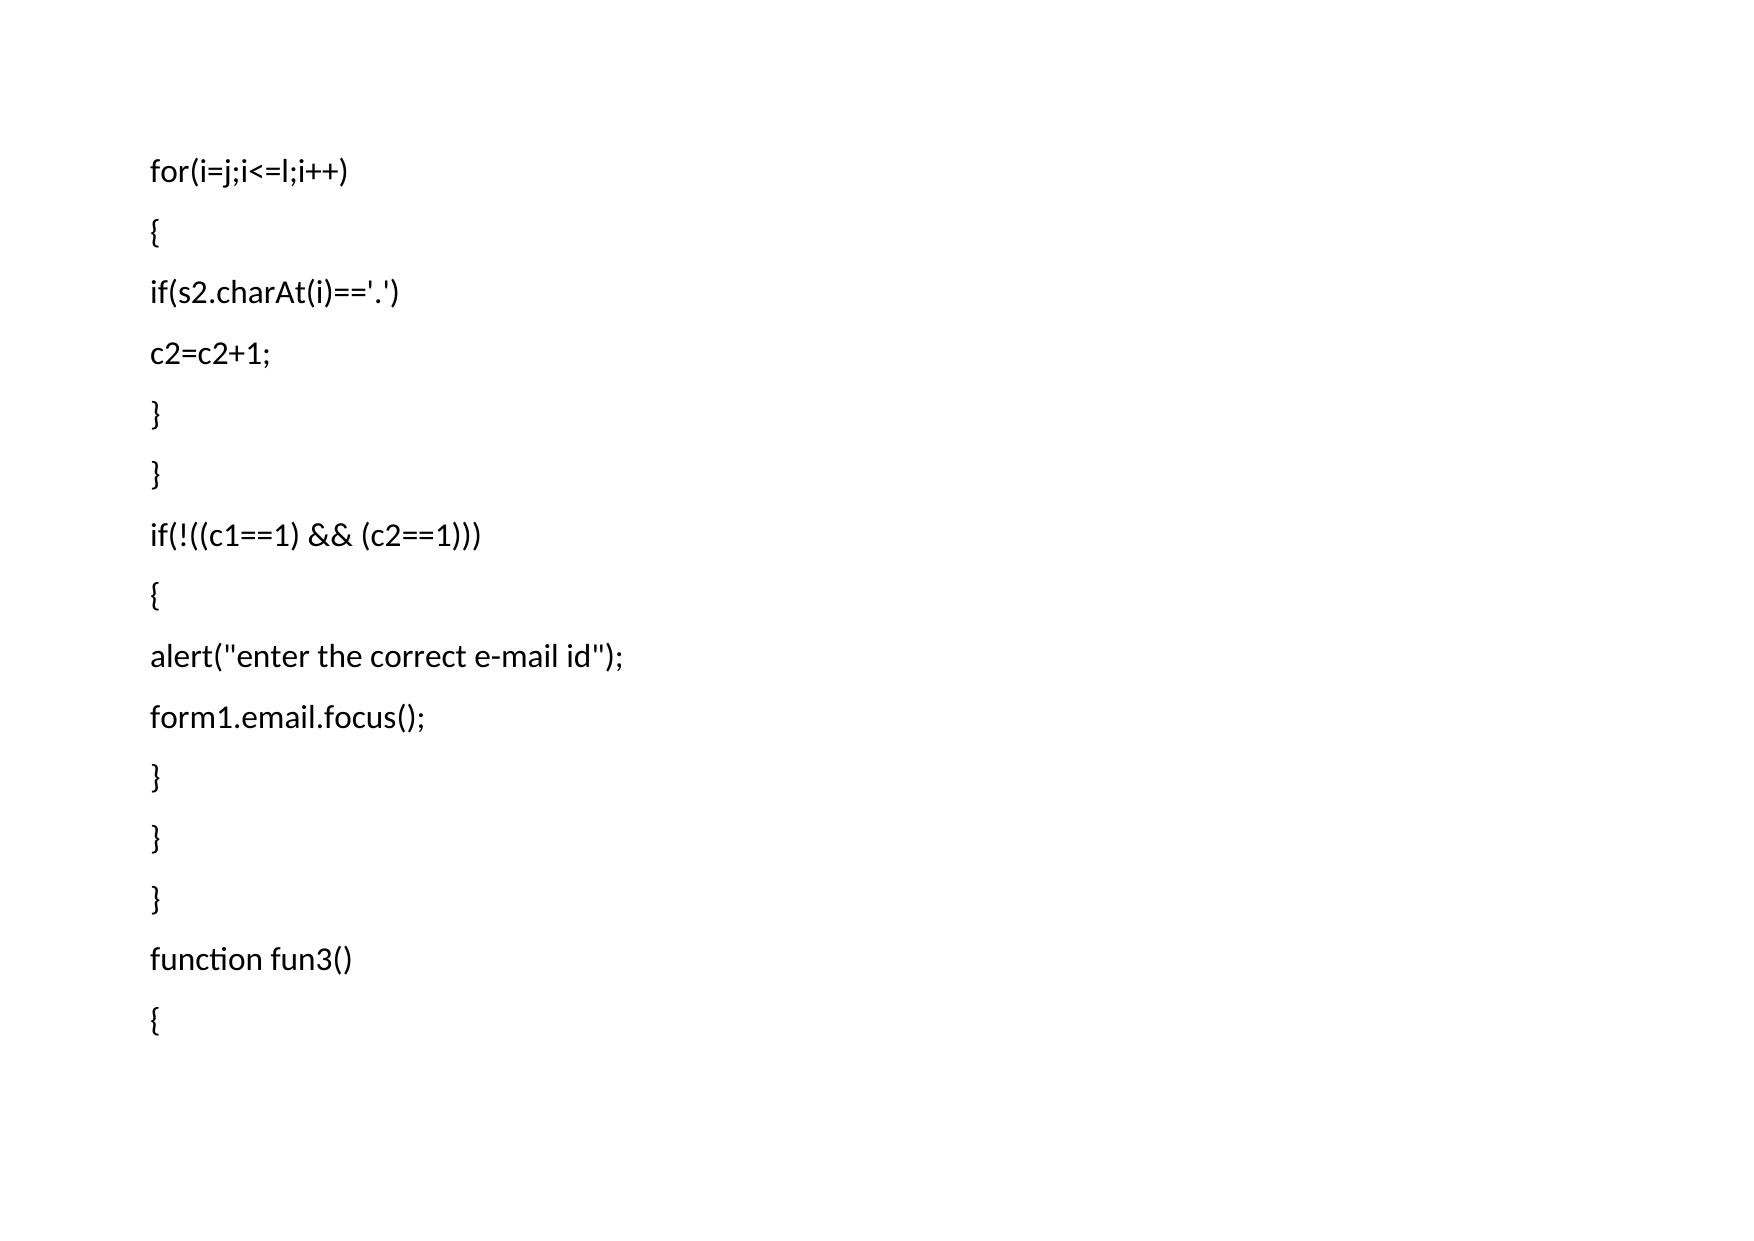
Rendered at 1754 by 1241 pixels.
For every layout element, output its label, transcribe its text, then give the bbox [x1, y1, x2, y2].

text alert("enter the correct e-mail id"); [150, 635, 1604, 676]
text c2=c2+1; [150, 332, 1604, 373]
text if(!((c1==1) && (c2==1))) [150, 514, 1604, 554]
text } [150, 453, 1604, 494]
text } [150, 877, 1604, 918]
text for(i=j;i<=l;i++) [150, 150, 1604, 191]
text { [150, 574, 1604, 615]
text { [150, 211, 1604, 251]
text { [150, 999, 1604, 1039]
text } [150, 392, 1604, 433]
text } [150, 756, 1604, 797]
text if(s2.charAt(i)=='.') [150, 271, 1604, 312]
text form1.email.focus(); [150, 696, 1604, 736]
text } [150, 817, 1604, 858]
text function fun3() [150, 938, 1604, 979]
